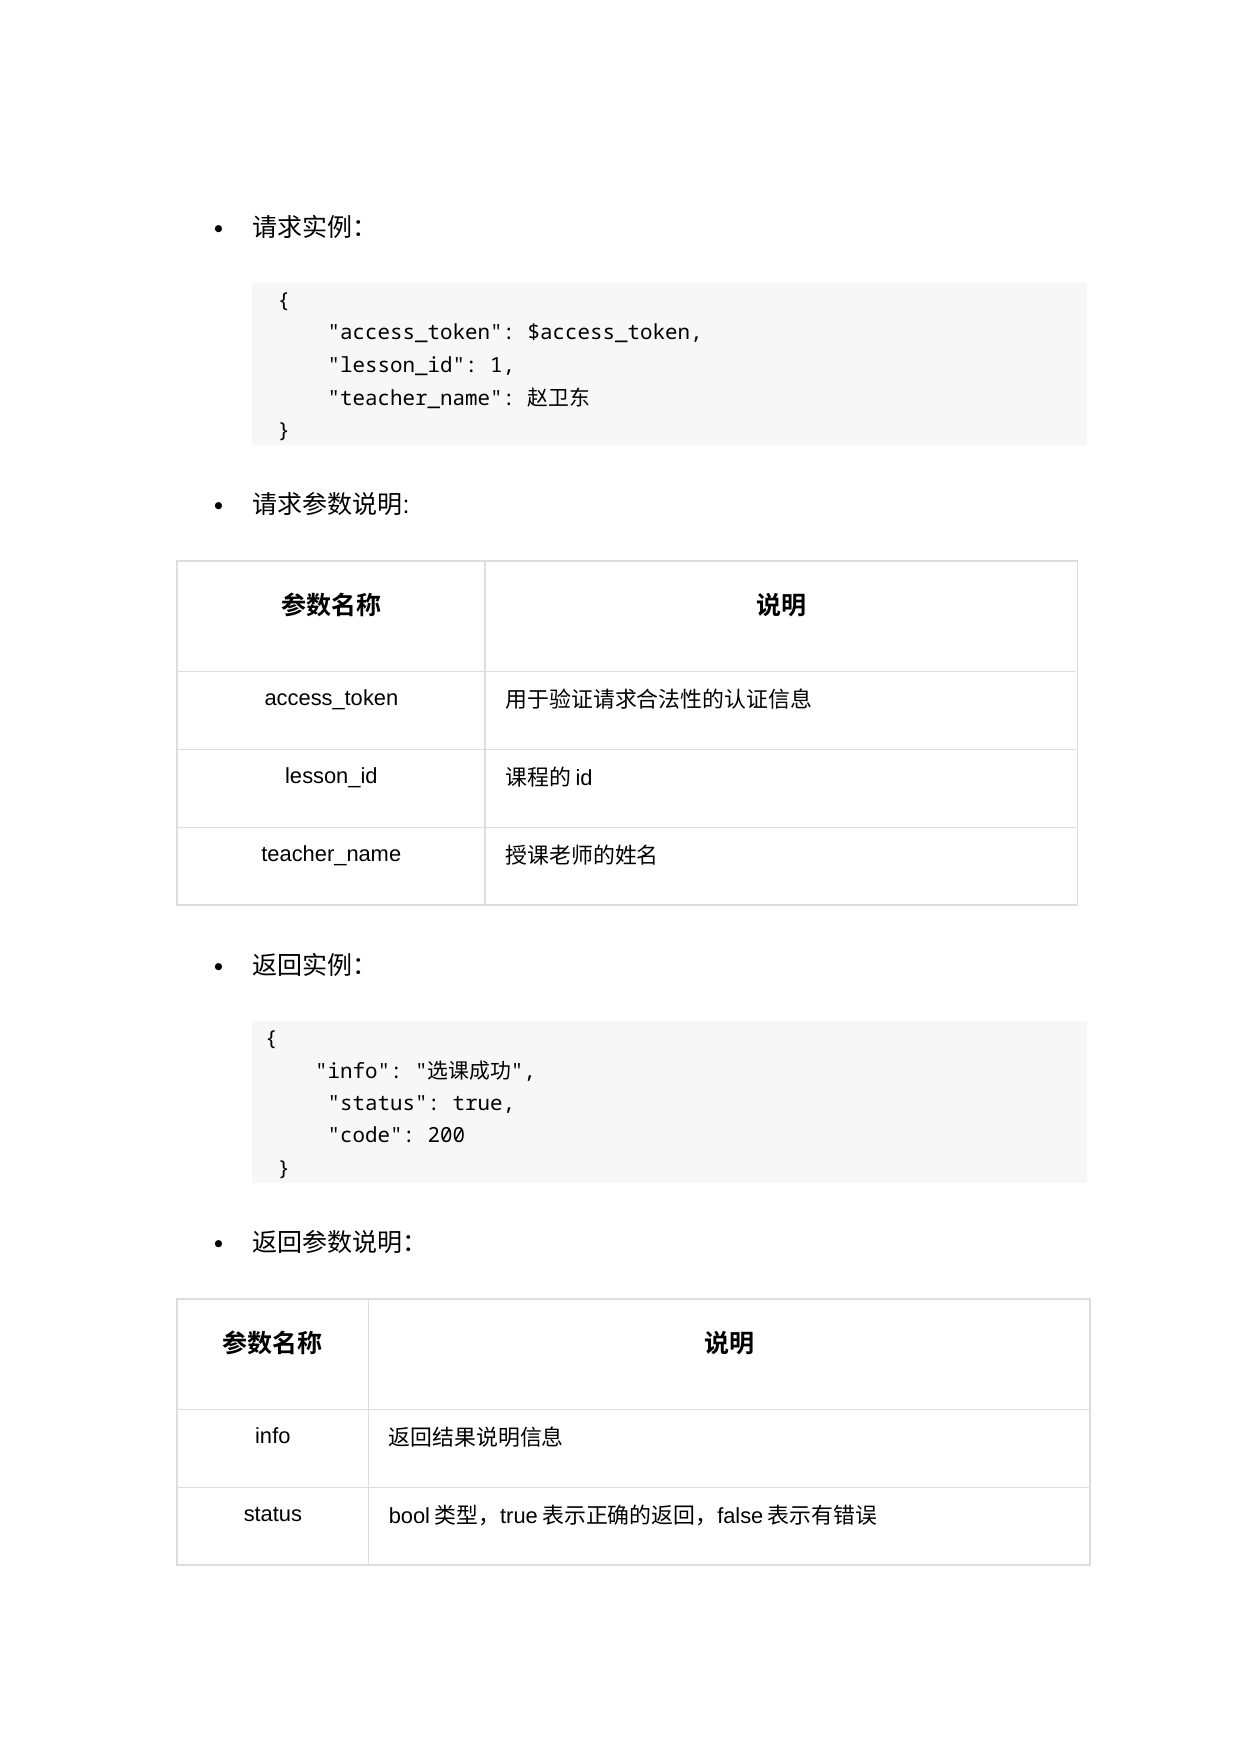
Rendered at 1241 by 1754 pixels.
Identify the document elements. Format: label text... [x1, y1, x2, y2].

table_header 参数名称 [178, 562, 484, 671]
table_cell 用于验证请求合法性的认证信息 [486, 671, 1077, 748]
list 请求参数说明: [215, 470, 1087, 535]
table_cell lesson_id [178, 750, 484, 826]
text "status": true, [252, 1086, 1087, 1118]
table_cell 授课老师的姓名 [486, 826, 1077, 904]
text "info": "选课成功", [252, 1053, 1087, 1086]
text "lesson_id": 1, [252, 348, 1087, 380]
text "teacher_name": 赵卫东 [252, 380, 1087, 413]
table_cell access_token [178, 672, 484, 748]
table_cell status [178, 1488, 368, 1564]
text "code": 200 [252, 1118, 1087, 1151]
table_cell bool类型，true表示正确的返回，false表示有错误 [369, 1488, 1089, 1564]
list 返回实例： [215, 931, 1087, 996]
table_cell 返回结果说明信息 [369, 1410, 1089, 1486]
list 请求实例： [215, 193, 1087, 258]
table_header 说明 [486, 562, 1077, 671]
text { [252, 283, 1087, 315]
text } [252, 413, 1087, 445]
table_cell info [178, 1410, 368, 1486]
text { [252, 1021, 1087, 1053]
table_header 参数名称 [178, 1300, 368, 1408]
table_cell 课程的id [486, 749, 1077, 826]
table_header 说明 [369, 1300, 1089, 1408]
list 返回参数说明： [215, 1208, 1087, 1273]
table_cell teacher_name [178, 828, 484, 904]
text "access_token": $access_token, [252, 315, 1087, 348]
text } [252, 1151, 1087, 1183]
